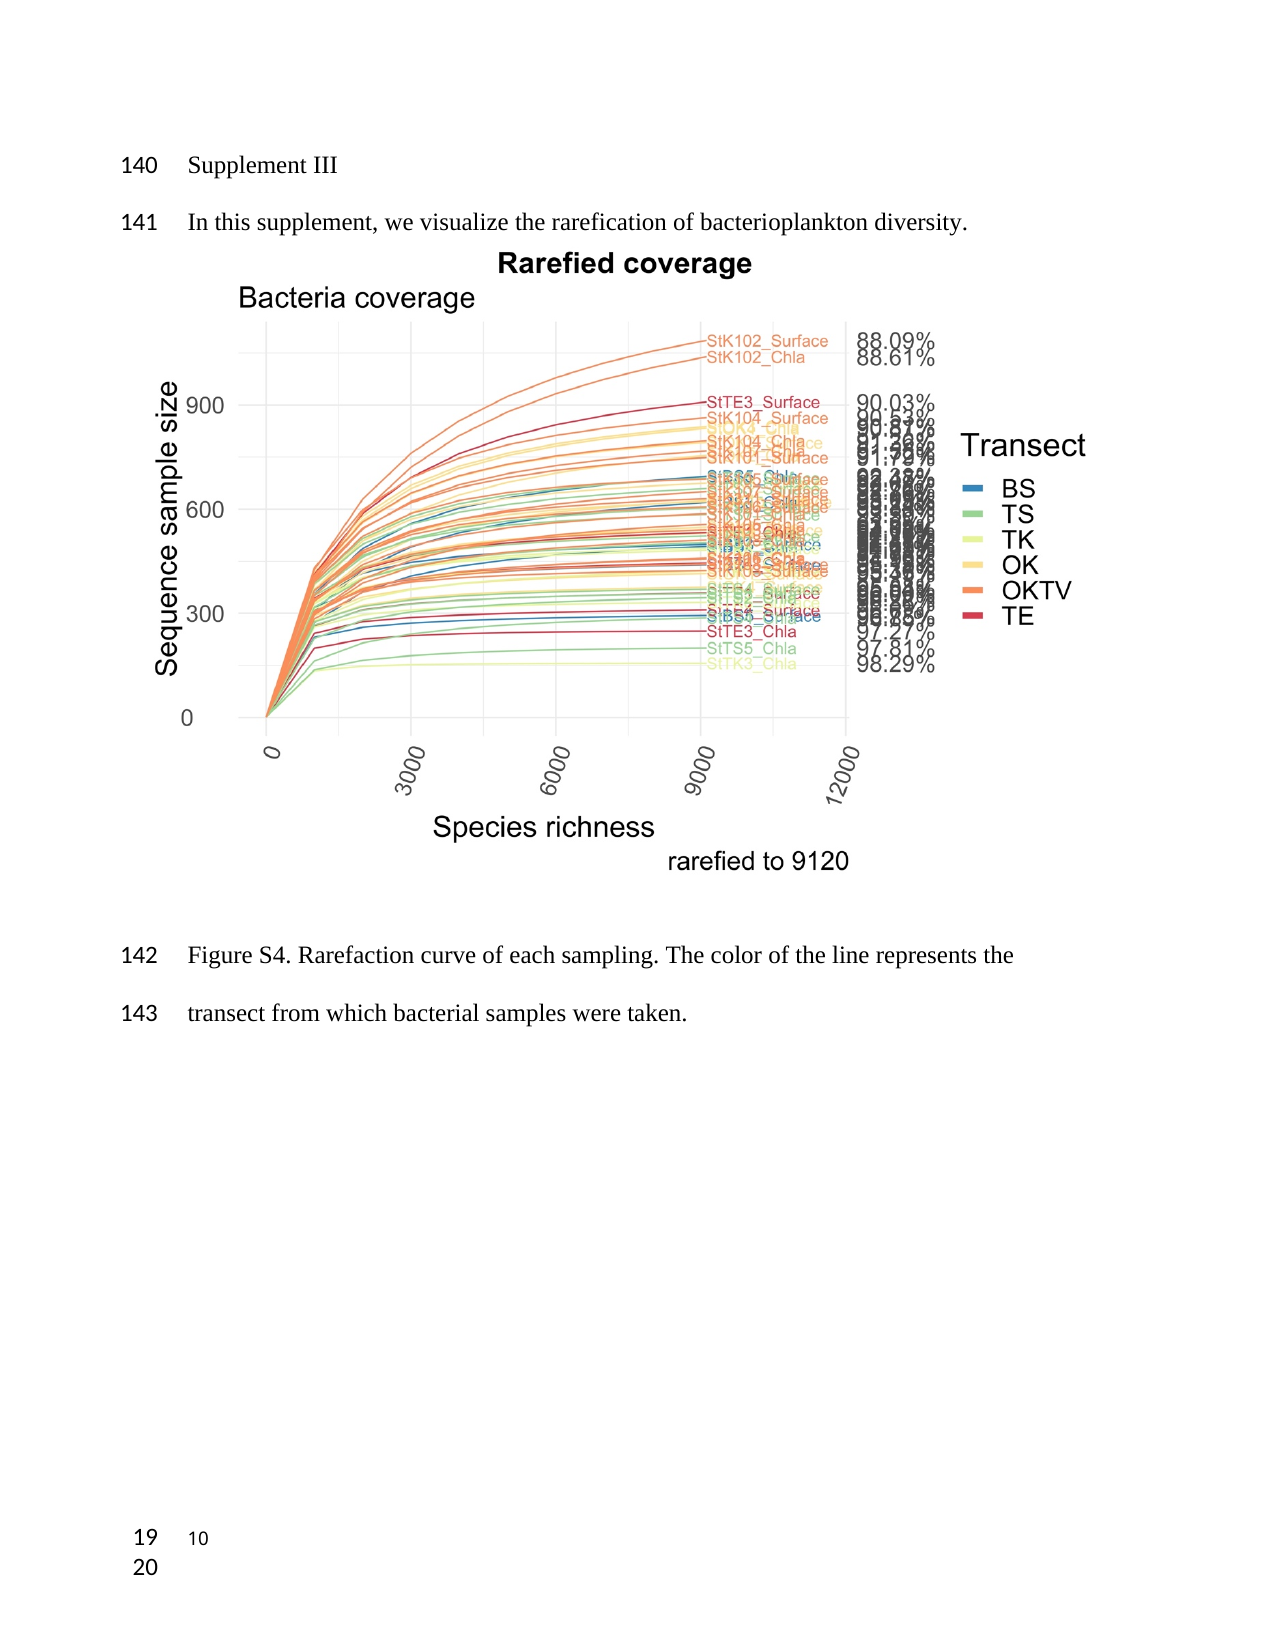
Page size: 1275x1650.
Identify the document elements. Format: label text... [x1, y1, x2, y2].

text Figure S4. Rarefaction curve of each sampling. The color of the line represents the transect from which bacterial samples were taken. [187, 883, 1088, 1027]
text In this supplement, we visualize the rarefication of bacterioplankton diversity. [187, 207, 1088, 236]
text Supplement III [187, 150, 1088, 179]
picture [147, 246, 1102, 883]
